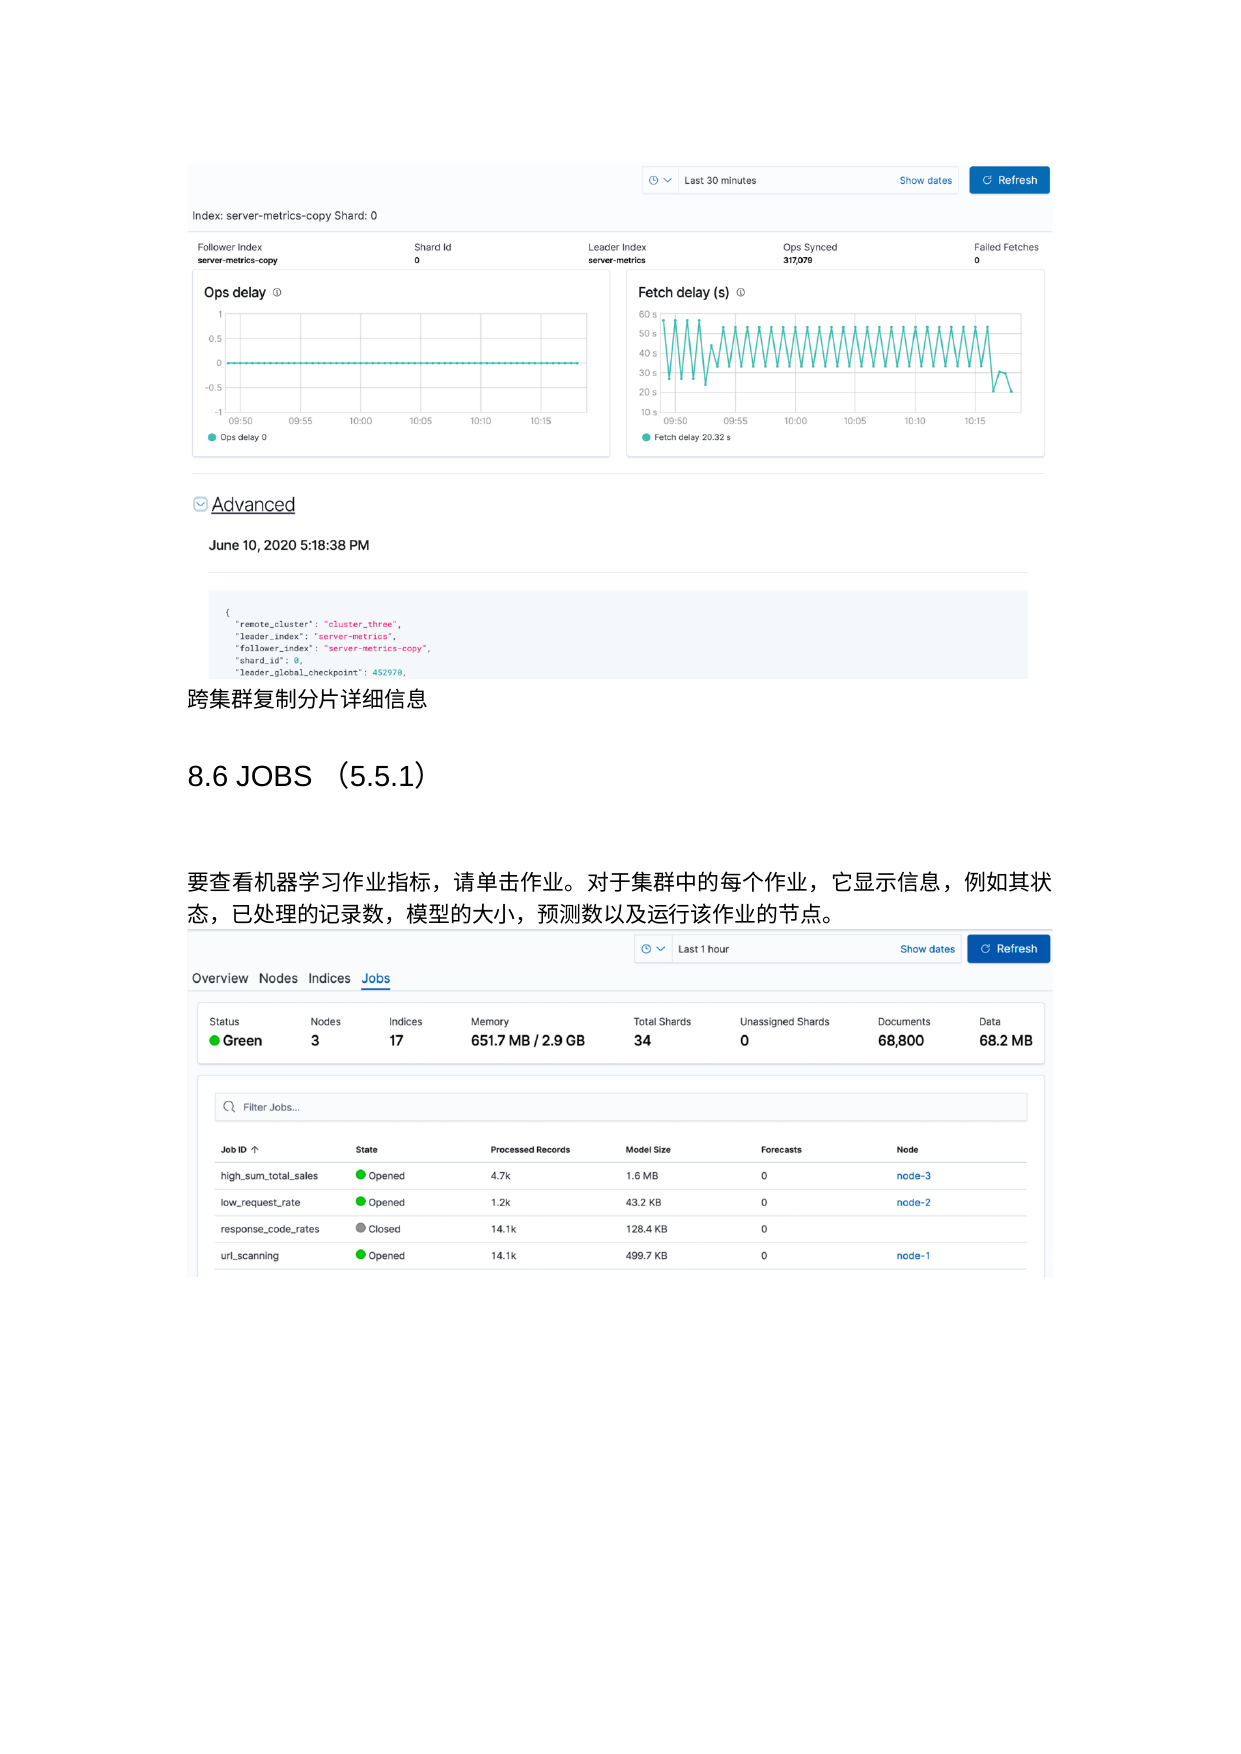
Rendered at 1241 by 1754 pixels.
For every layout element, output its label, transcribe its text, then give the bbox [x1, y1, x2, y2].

text 跨集群复制分片详细信息 [187, 682, 1053, 714]
picture [187, 162, 1053, 679]
subtitle 8.6 JOBS （5.5.1） [187, 742, 1053, 807]
text 要查看机器学习作业指标，请单击作业。对于集群中的每个作业，它显示信息，例如其状态，已处理的记录数，模型的大小，预测数以及运行该作业的节点。 [187, 864, 1053, 929]
picture [187, 929, 1053, 1277]
